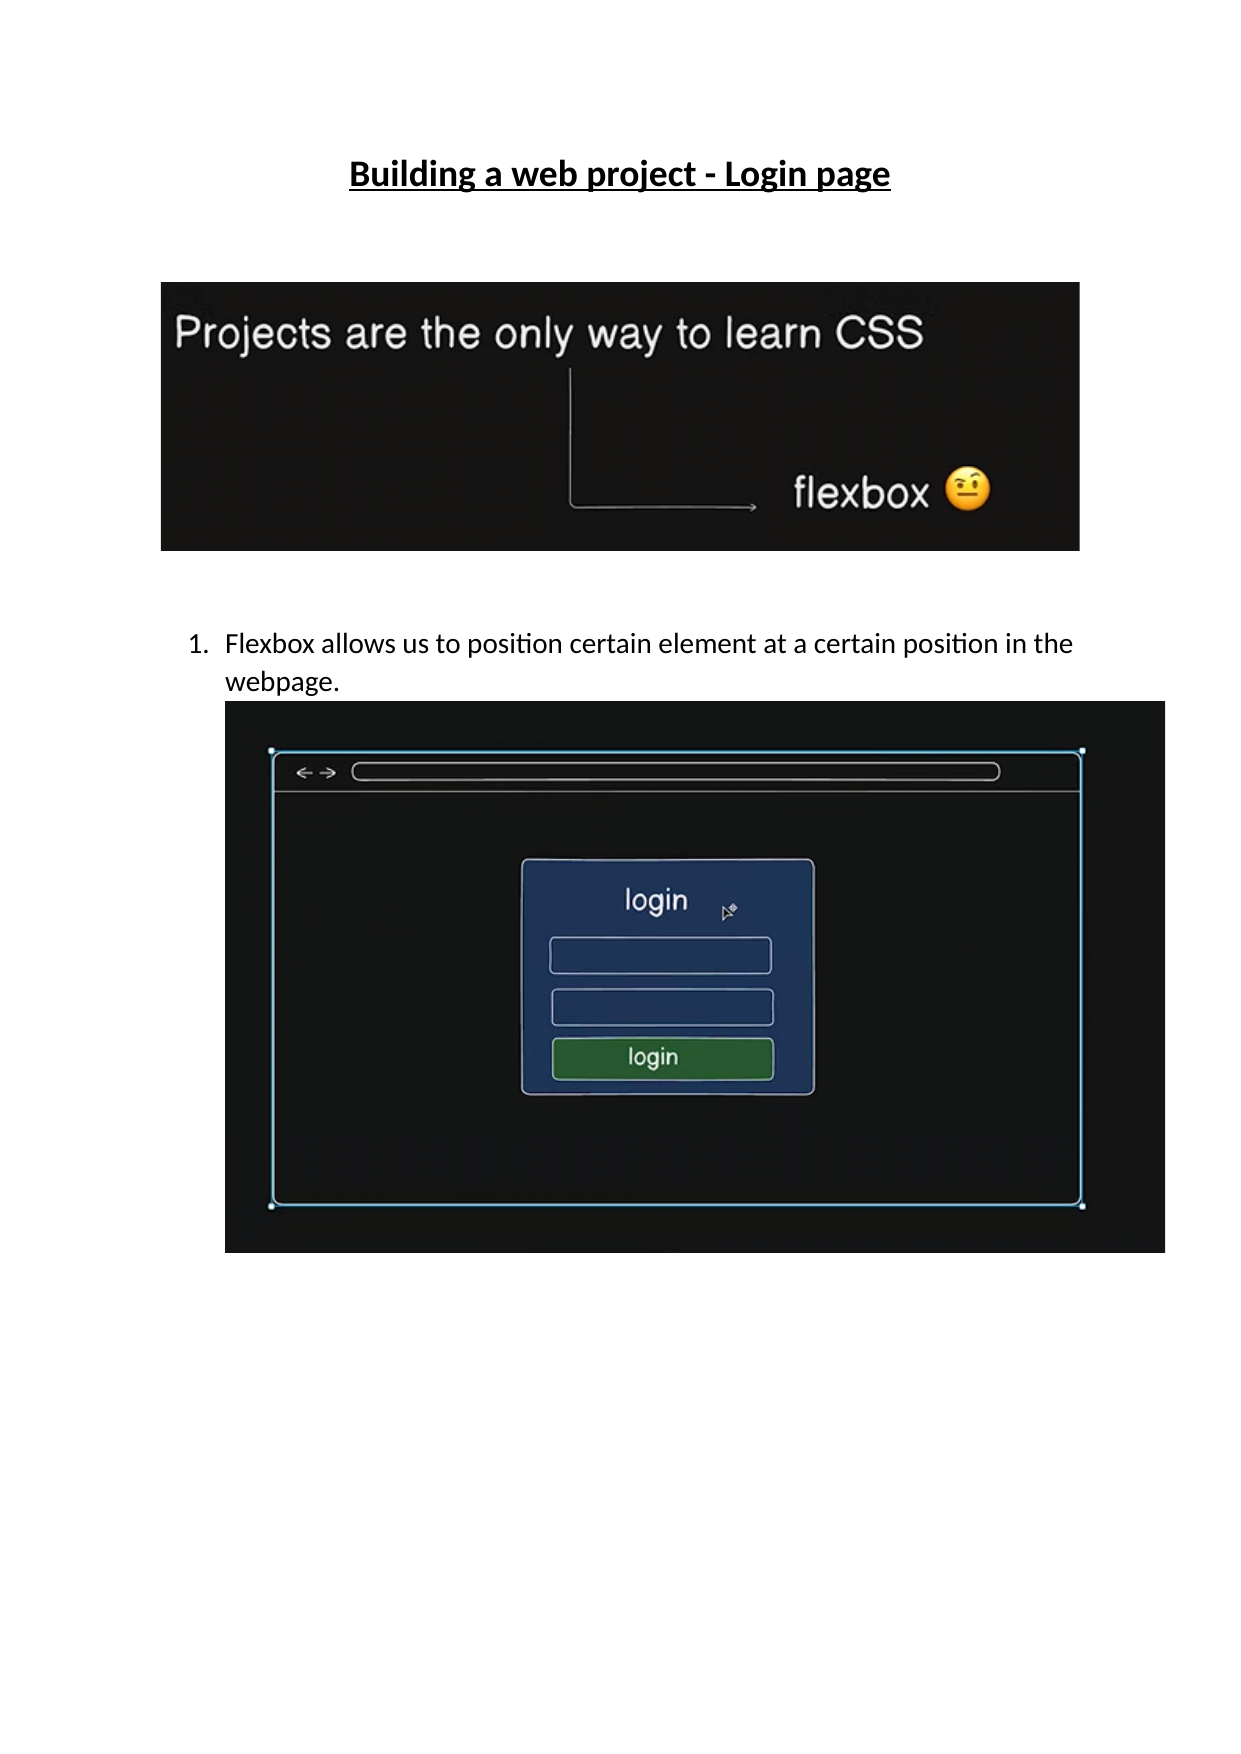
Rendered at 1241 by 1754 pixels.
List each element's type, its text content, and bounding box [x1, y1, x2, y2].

list Flexbox allows us to position certain element at a certain position in the webpage. [187, 625, 1090, 699]
text Building a web project - Login page [150, 150, 1090, 196]
picture [160, 282, 1080, 551]
picture [225, 701, 1166, 1253]
